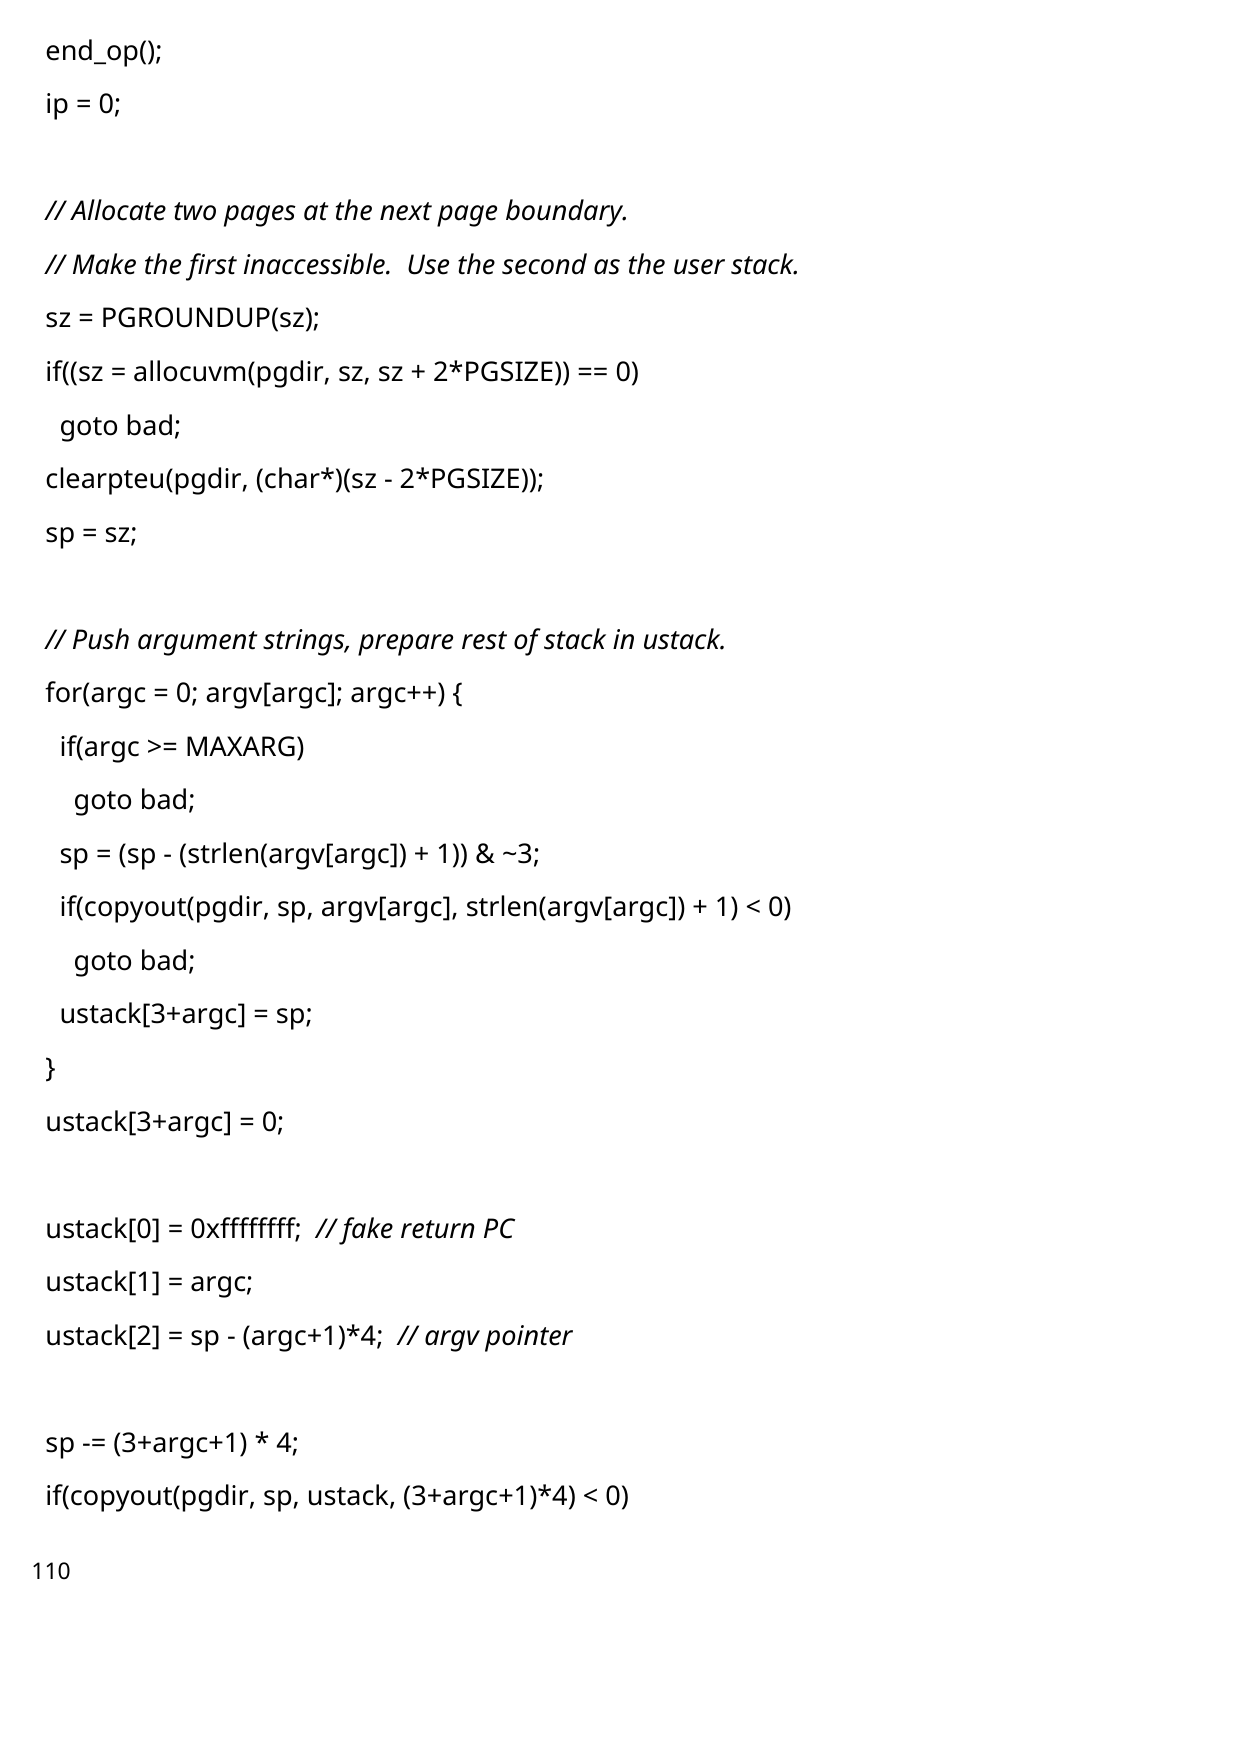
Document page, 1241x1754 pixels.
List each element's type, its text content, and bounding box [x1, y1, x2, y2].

text ustack[3+argc] = sp; [31, 995, 1209, 1032]
text ip = 0; [31, 85, 1209, 122]
text ustack[3+argc] = 0; [31, 1102, 1209, 1139]
text sp -= (3+argc+1) * 4; [31, 1423, 1209, 1460]
text ustack[2] = sp - (argc+1)*4; // argv pointer [31, 1316, 1209, 1353]
text goto bad; [31, 406, 1209, 443]
text for(argc = 0; argv[argc]; argc++) { [31, 674, 1209, 711]
text sp = sz; [31, 513, 1209, 550]
text if(argc >= MAXARG) [31, 727, 1209, 764]
text sp = (sp - (strlen(argv[argc]) + 1)) & ~3; [31, 834, 1209, 871]
text end_op(); [31, 31, 1209, 68]
text if(copyout(pgdir, sp, argv[argc], strlen(argv[argc]) + 1) < 0) [31, 888, 1209, 925]
text ustack[0] = 0xffffffff; // fake return PC [31, 1209, 1209, 1246]
text goto bad; [31, 781, 1209, 818]
text // Push argument strings, prepare rest of stack in ustack. [31, 620, 1209, 657]
text if(copyout(pgdir, sp, ustack, (3+argc+1)*4) < 0) [31, 1477, 1209, 1514]
text clearpteu(pgdir, (char*)(sz - 2*PGSIZE)); [31, 459, 1209, 496]
text } [31, 1048, 1209, 1085]
text ustack[1] = argc; [31, 1263, 1209, 1299]
text // Allocate two pages at the next page boundary. [31, 192, 1209, 229]
text goto bad; [31, 941, 1209, 978]
text // Make the first inaccessible. Use the second as the user stack. [31, 245, 1209, 282]
text sz = PGROUNDUP(sz); [31, 299, 1209, 336]
text if((sz = allocuvm(pgdir, sz, sz + 2*PGSIZE)) == 0) [31, 352, 1209, 389]
